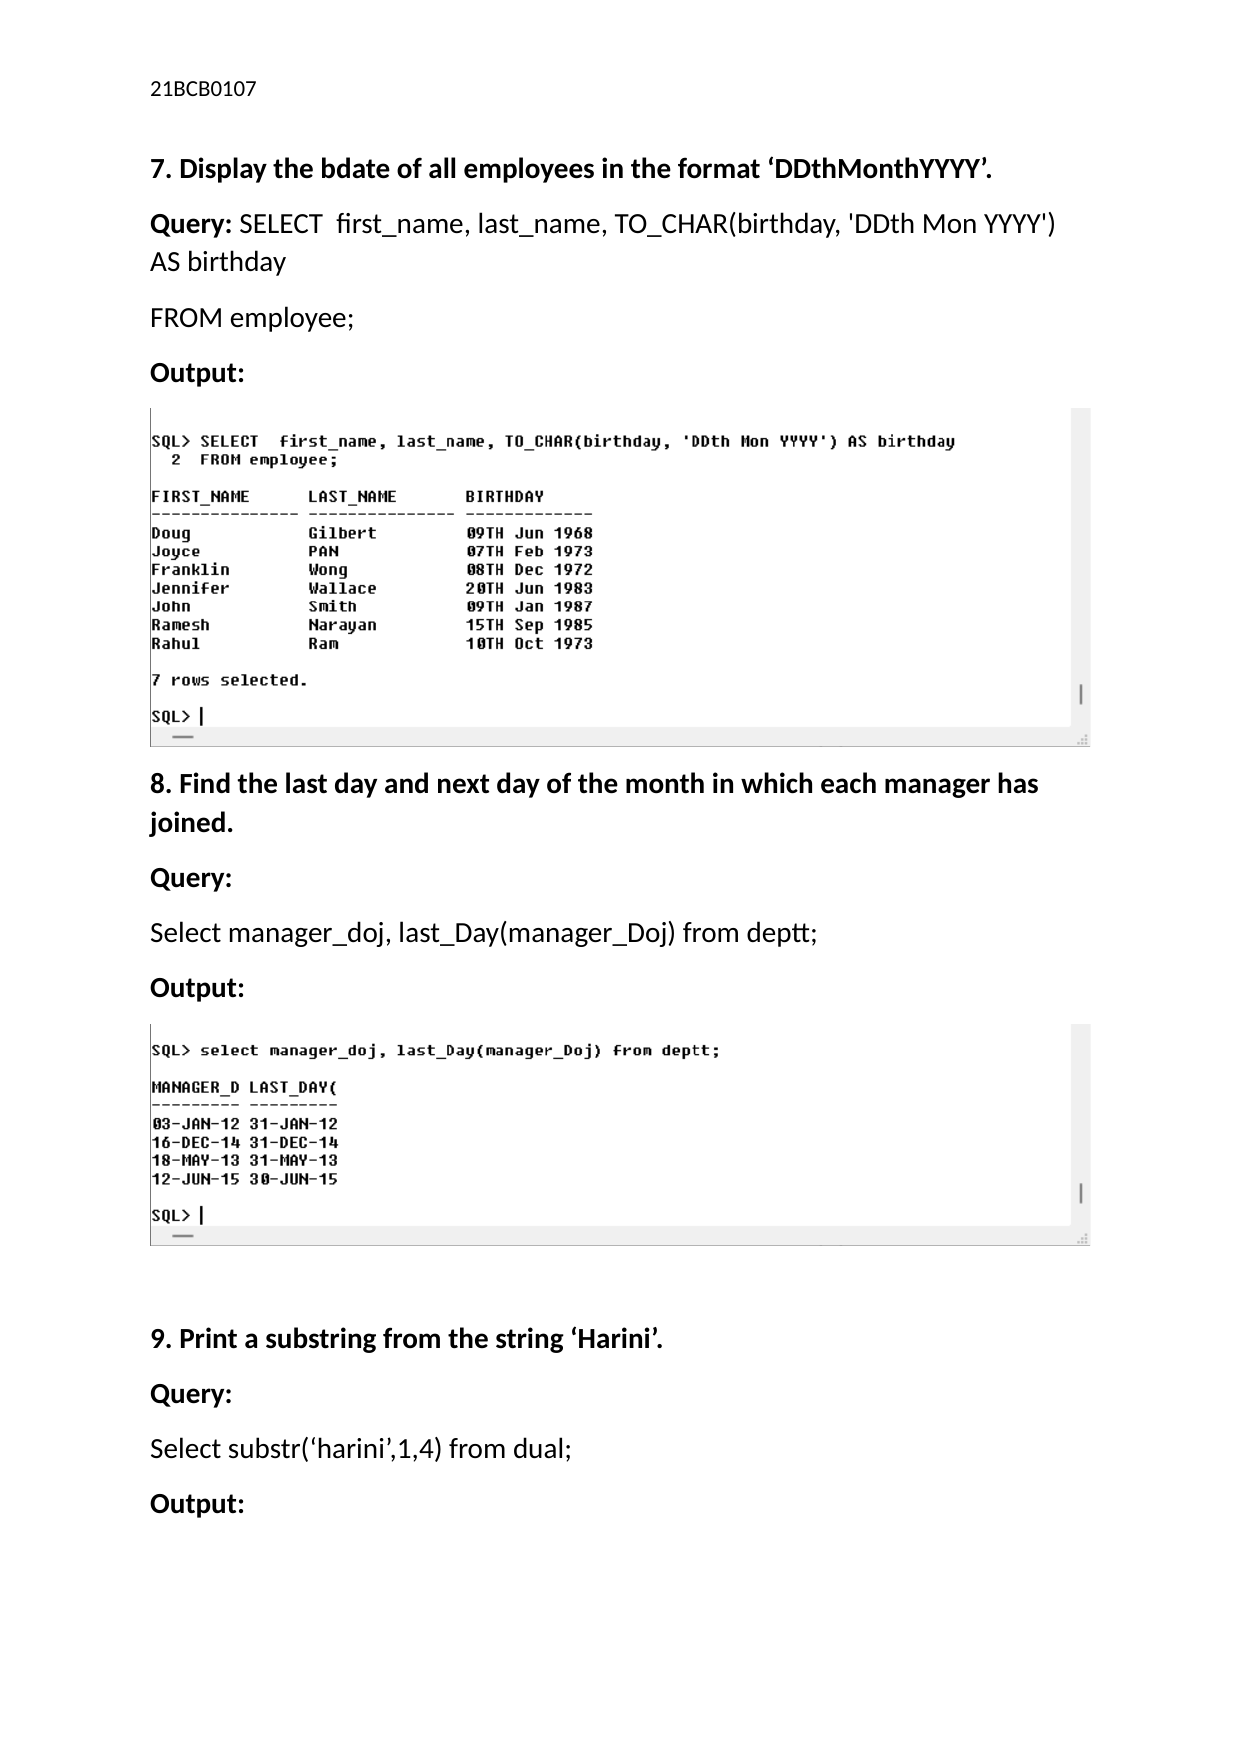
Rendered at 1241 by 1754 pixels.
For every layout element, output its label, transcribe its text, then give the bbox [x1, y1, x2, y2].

text 9. Print a substring from the string ‘Harini’. [150, 1320, 1090, 1355]
text Output: [150, 354, 1090, 389]
text Output: [150, 969, 1090, 1005]
text 8. Find the last day and next day of the month in which each manager has joined. [150, 765, 1090, 839]
text 7. Display the bdate of all employees in the format ‘DDthMonthYYYY’. [150, 150, 1090, 186]
text Select substr(‘harini’,1,4) from dual; [150, 1430, 1090, 1466]
text Query: [150, 859, 1090, 894]
text FROM employee; [150, 299, 1090, 334]
text Query: [150, 1375, 1090, 1410]
picture [150, 1024, 1091, 1246]
text Select manager_doj, last_Day(manager_Doj) from deptt; [150, 914, 1090, 950]
picture [150, 408, 1091, 747]
text Query: SELECT first_name, last_name, TO_CHAR(birthday, 'DDth Mon YYYY') AS birthday [150, 205, 1090, 279]
text Output: [150, 1485, 1090, 1521]
